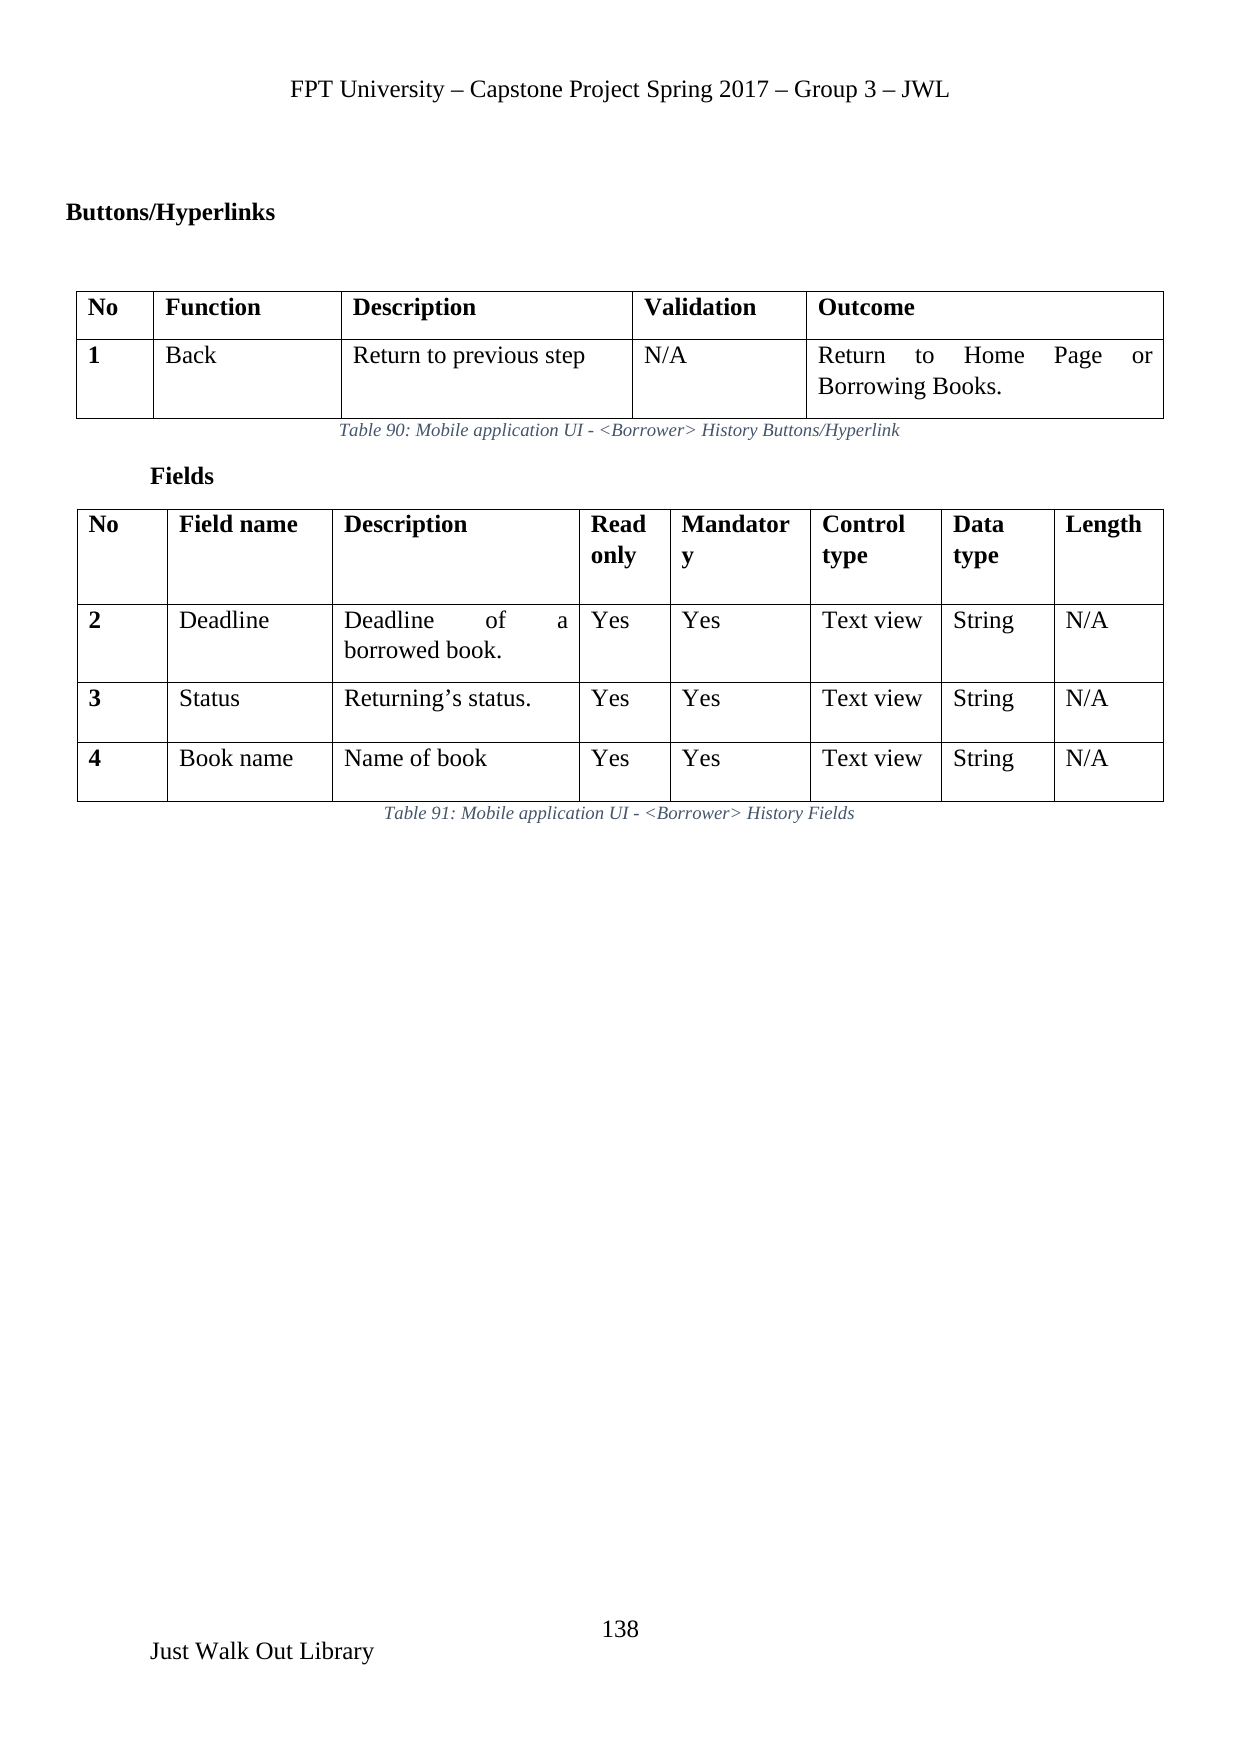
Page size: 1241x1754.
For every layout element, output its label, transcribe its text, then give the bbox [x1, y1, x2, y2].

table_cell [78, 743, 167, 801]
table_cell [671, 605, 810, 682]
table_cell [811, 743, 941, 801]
text Table 90: Mobile application UI - <Borrower> History Buttons/Hyperlink [150, 419, 1090, 441]
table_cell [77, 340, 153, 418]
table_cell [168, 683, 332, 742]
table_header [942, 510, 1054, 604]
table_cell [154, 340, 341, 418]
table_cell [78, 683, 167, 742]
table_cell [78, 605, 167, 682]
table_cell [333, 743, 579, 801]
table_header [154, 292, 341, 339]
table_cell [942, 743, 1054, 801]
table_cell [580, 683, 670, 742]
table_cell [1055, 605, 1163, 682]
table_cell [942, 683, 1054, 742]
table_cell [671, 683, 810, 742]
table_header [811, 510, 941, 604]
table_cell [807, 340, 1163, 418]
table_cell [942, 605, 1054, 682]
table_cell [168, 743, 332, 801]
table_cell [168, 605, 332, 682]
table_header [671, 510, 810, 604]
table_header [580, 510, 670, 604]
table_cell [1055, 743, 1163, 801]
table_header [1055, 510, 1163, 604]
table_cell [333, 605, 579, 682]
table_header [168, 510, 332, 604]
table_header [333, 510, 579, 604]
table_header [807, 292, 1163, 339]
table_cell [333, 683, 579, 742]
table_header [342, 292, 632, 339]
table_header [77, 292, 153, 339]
text Fields [150, 461, 1090, 490]
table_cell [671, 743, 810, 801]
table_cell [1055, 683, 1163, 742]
text Table 91: Mobile application UI - <Borrower> History Fields [150, 802, 1090, 823]
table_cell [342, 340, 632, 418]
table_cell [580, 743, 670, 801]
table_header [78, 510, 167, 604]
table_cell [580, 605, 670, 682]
text Buttons/Hyperlinks [66, 197, 1090, 226]
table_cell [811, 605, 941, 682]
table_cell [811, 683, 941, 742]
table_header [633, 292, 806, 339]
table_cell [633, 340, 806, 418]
